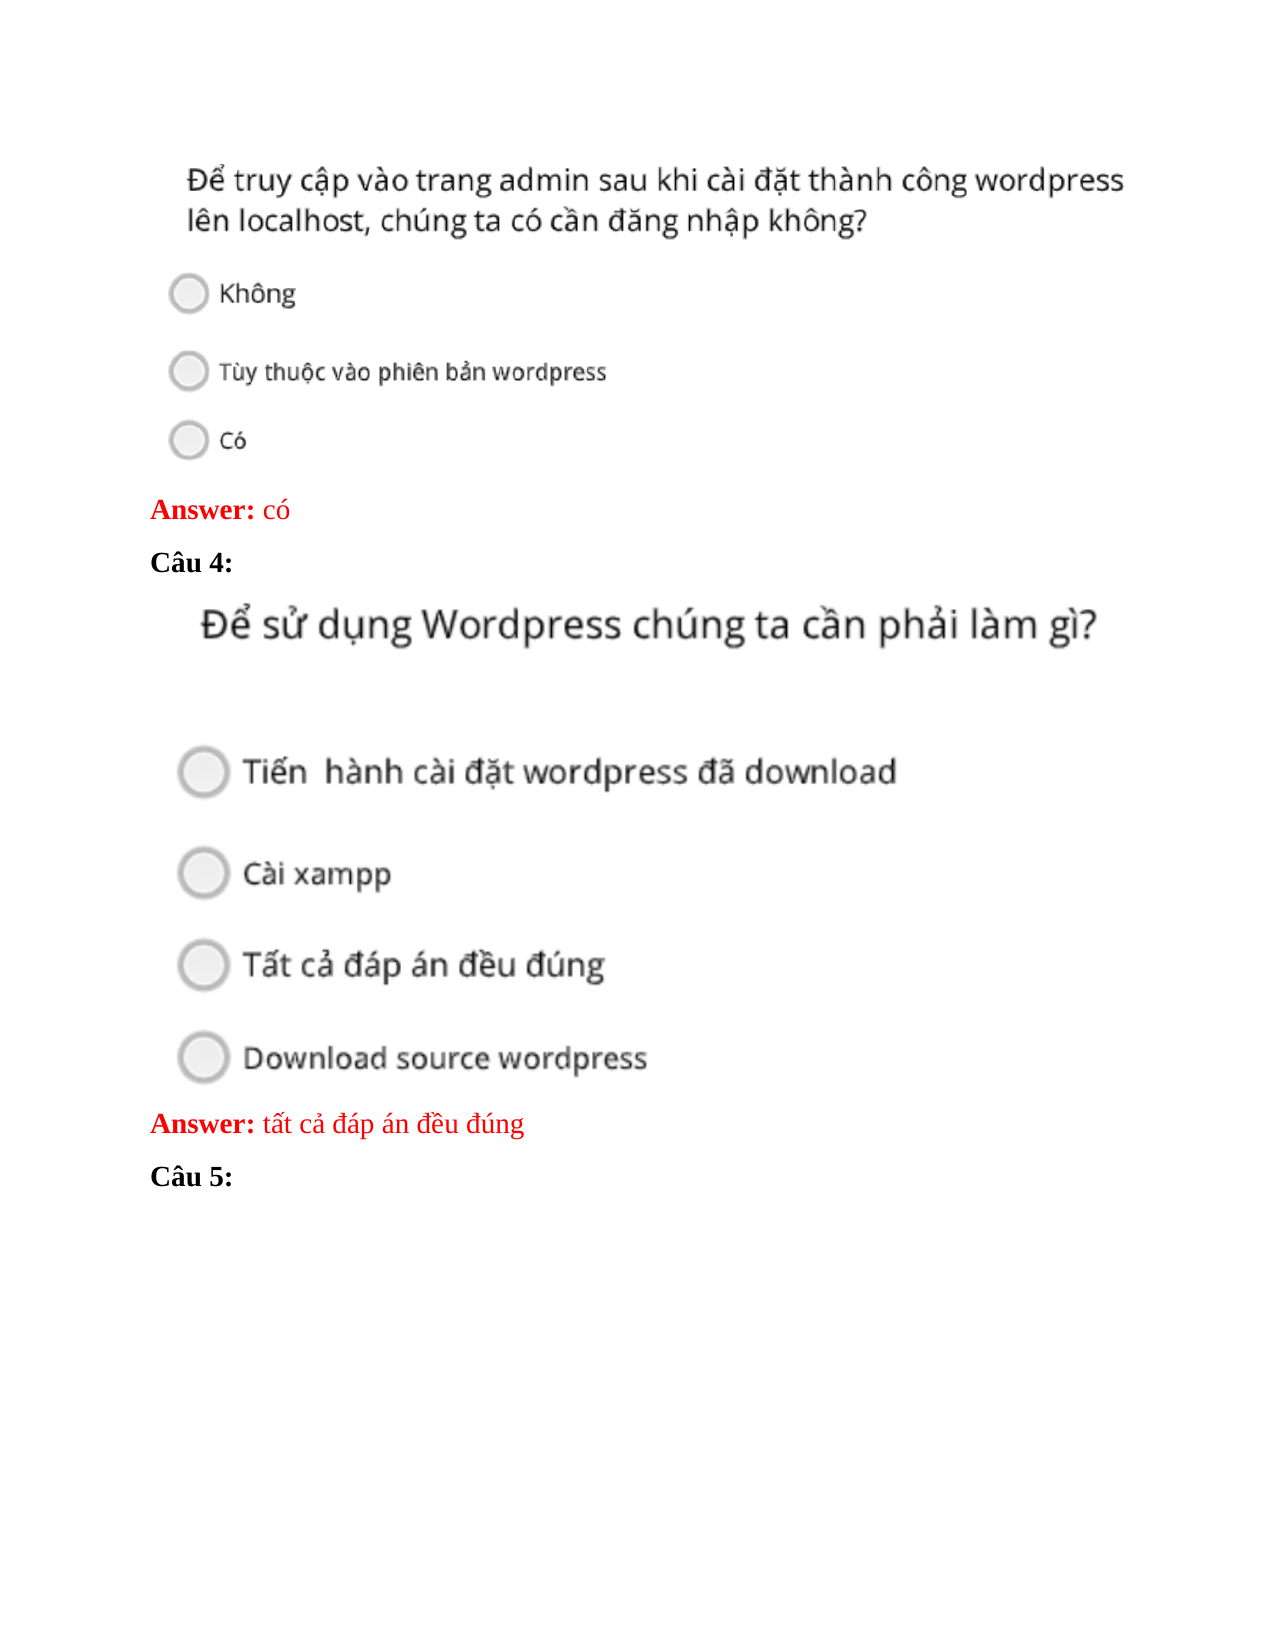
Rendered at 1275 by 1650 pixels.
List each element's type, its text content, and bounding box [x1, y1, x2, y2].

picture [150, 597, 1125, 1088]
text Answer: có [150, 492, 1125, 526]
text Câu 5: [150, 1159, 1125, 1192]
text Answer: tất cả đáp án đều đúng [150, 1106, 1125, 1140]
picture [150, 150, 1125, 474]
text Câu 4: [150, 545, 1125, 579]
